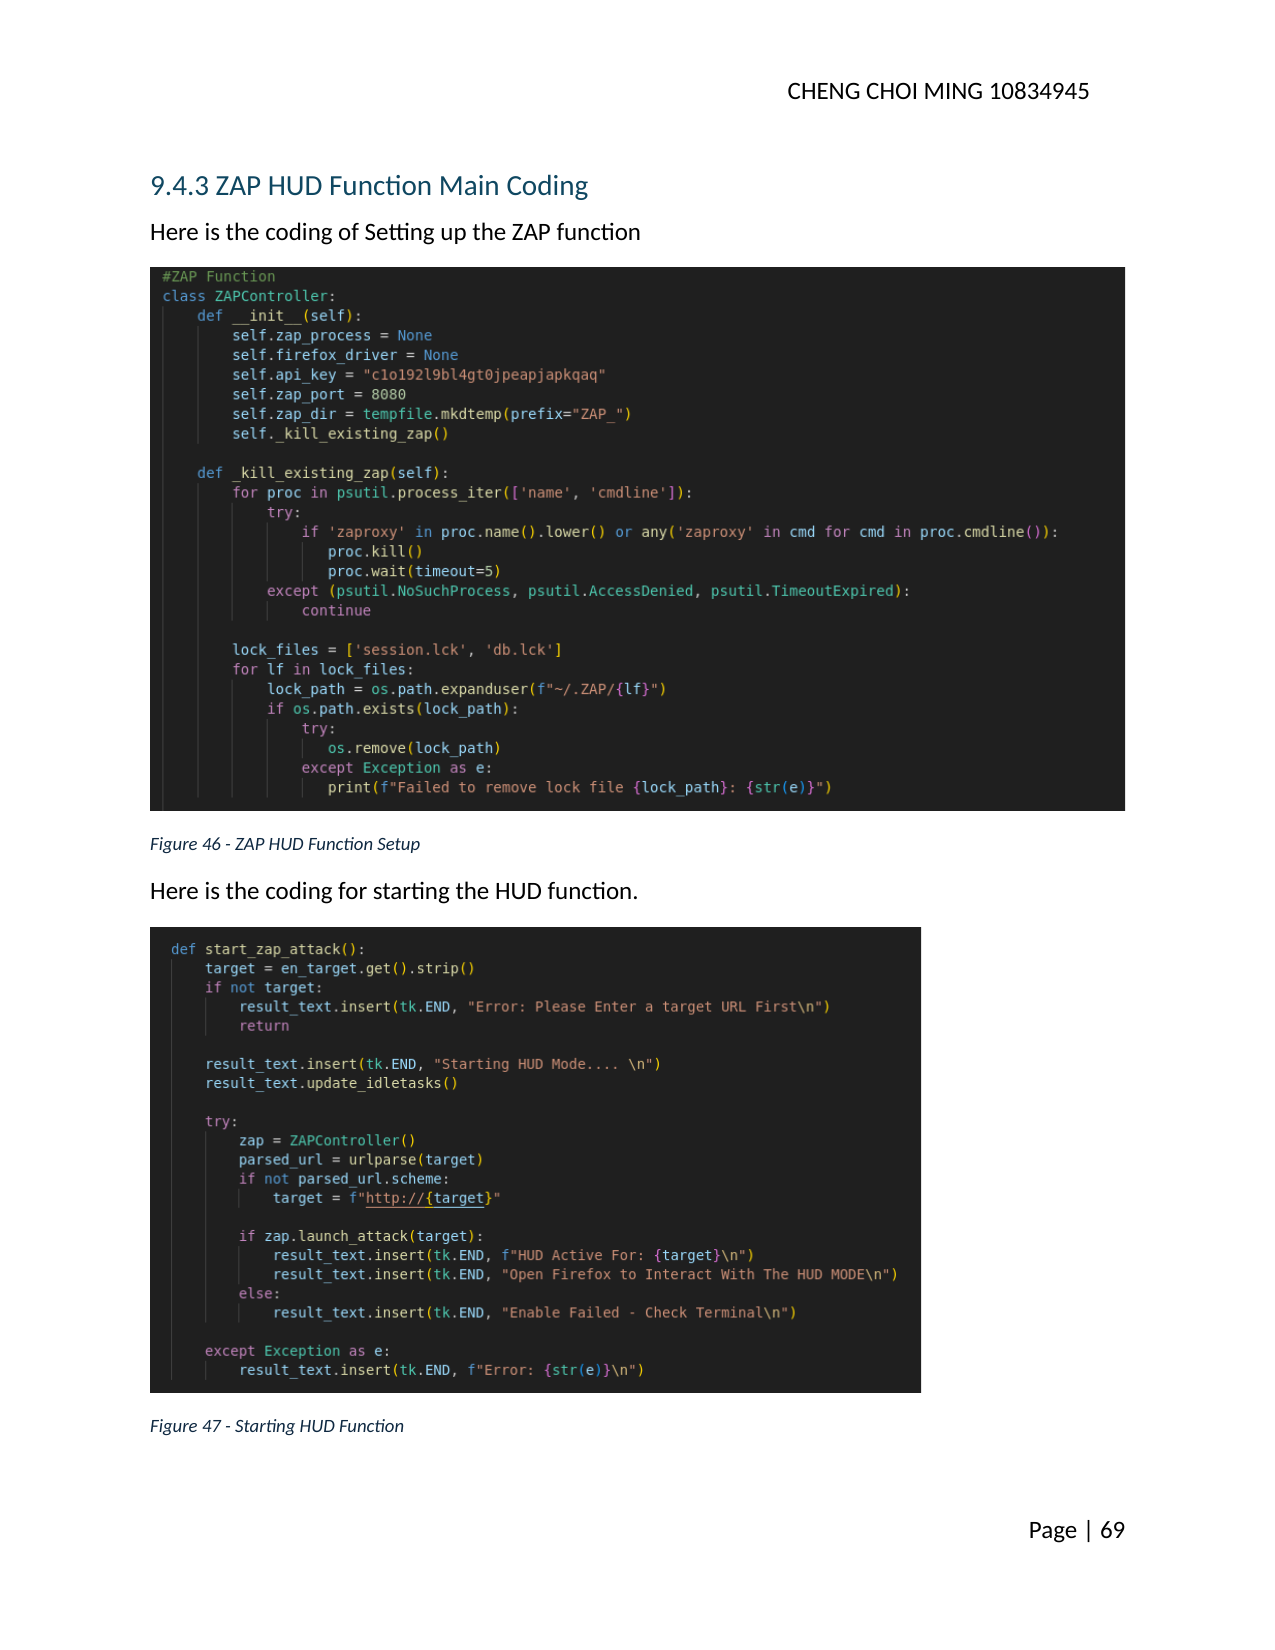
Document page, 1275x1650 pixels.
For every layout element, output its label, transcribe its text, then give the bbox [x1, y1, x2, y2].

text Figure 46 - ZAP HUD Function Setup [150, 832, 1125, 854]
picture [150, 267, 1125, 811]
text Figure 47 - Starting HUD Function [150, 1414, 1125, 1437]
text Here is the coding for starting the HUD function. [150, 875, 1125, 906]
subtitle 9.4.3 ZAP HUD Function Main Coding [150, 167, 1125, 202]
picture [150, 927, 922, 1393]
text Here is the coding of Setting up the ZAP function [150, 216, 1125, 246]
